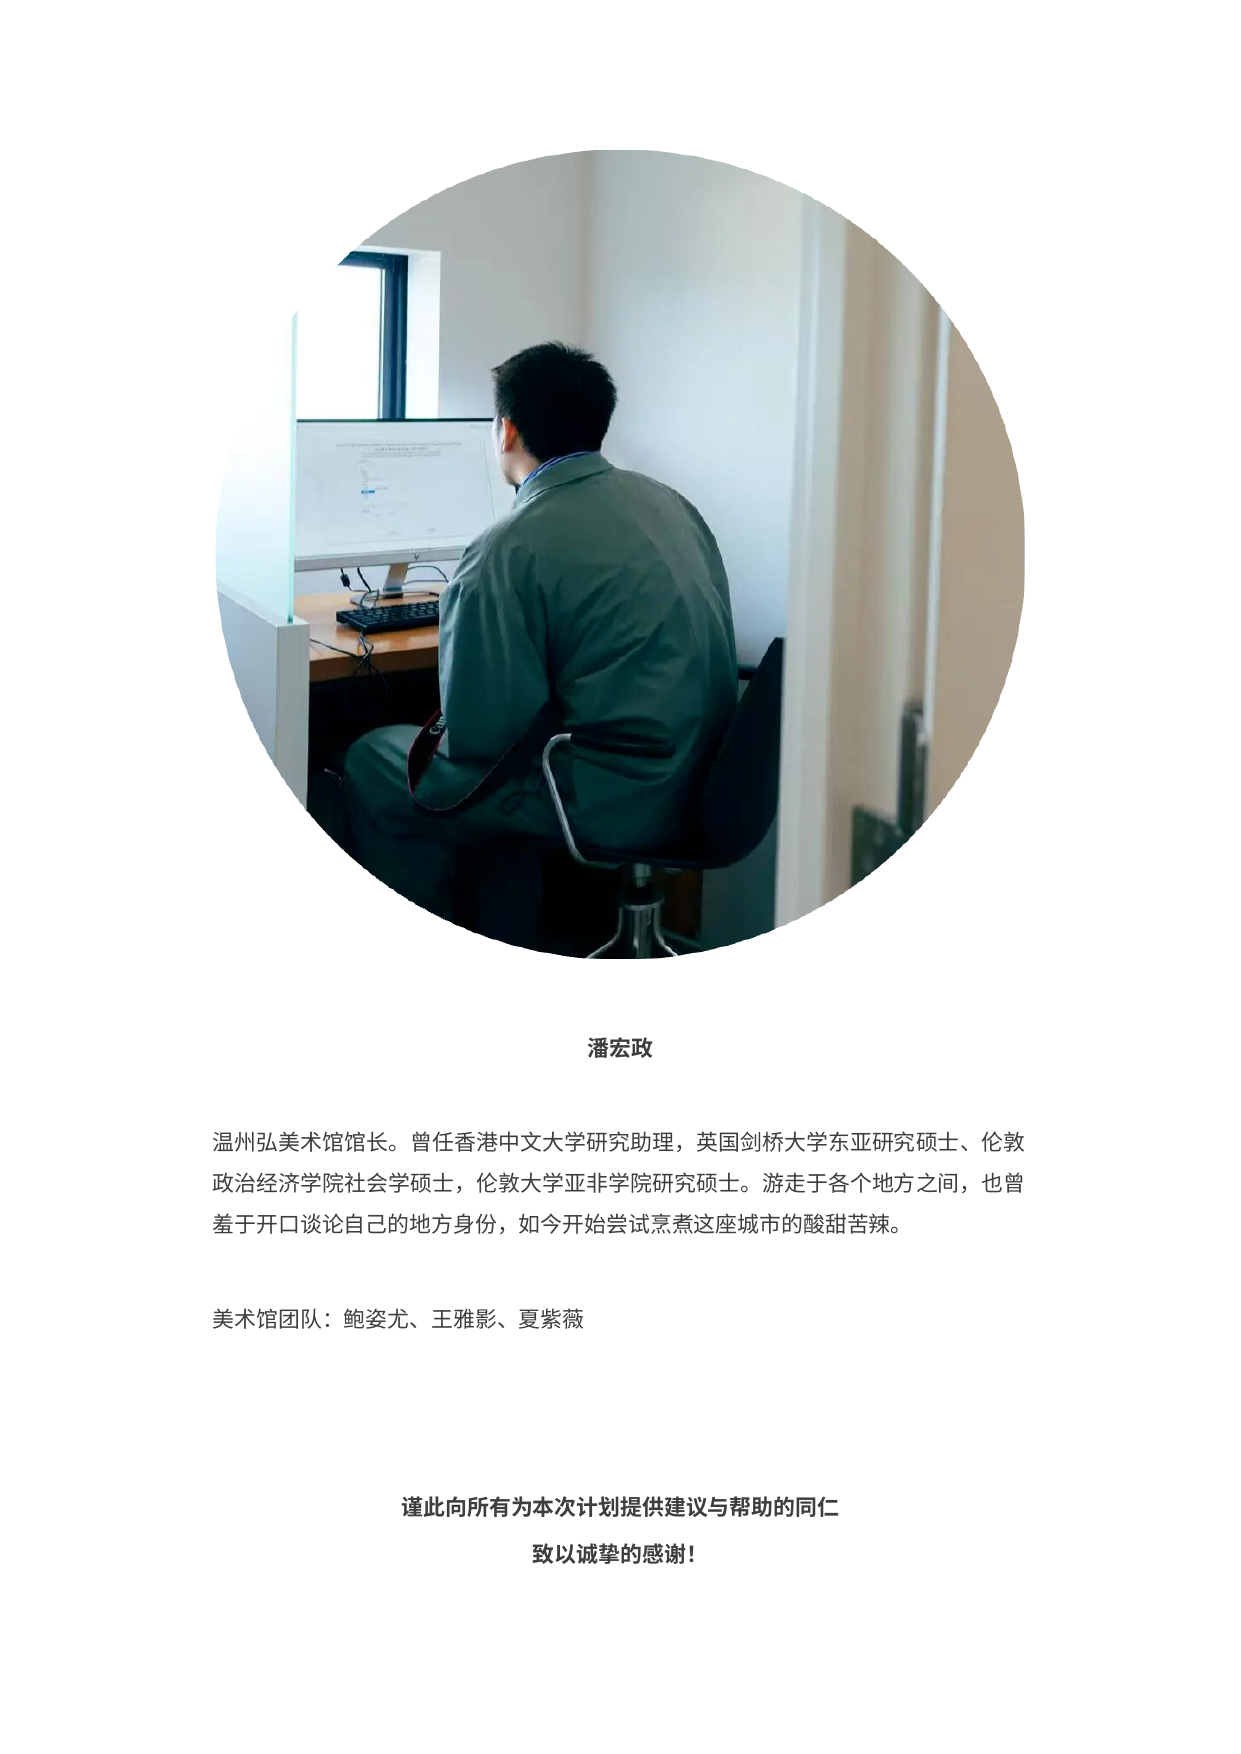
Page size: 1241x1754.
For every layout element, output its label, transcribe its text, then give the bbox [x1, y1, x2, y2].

text 致以诚挚的感谢！ [212, 1537, 1028, 1569]
text 谨此向所有为本次计划提供建议与帮助的同仁 [212, 1490, 1028, 1521]
text 潘宏政 [212, 1031, 1028, 1062]
picture [215, 150, 1025, 959]
text 美术馆团队：鲍姿尤、王雅影、夏紫薇 [212, 1302, 1028, 1333]
text 温州弘美术馆馆长。曾任香港中文大学研究助理，英国剑桥大学东亚研究硕士、伦敦政治经济学院社会学硕士，伦敦大学亚非学院研究硕士。游走于各个地方之间，也曾羞于开口谈论自己的地方身份，如今开始尝试烹煮这座城市的酸甜苦辣。 [212, 1125, 1028, 1239]
